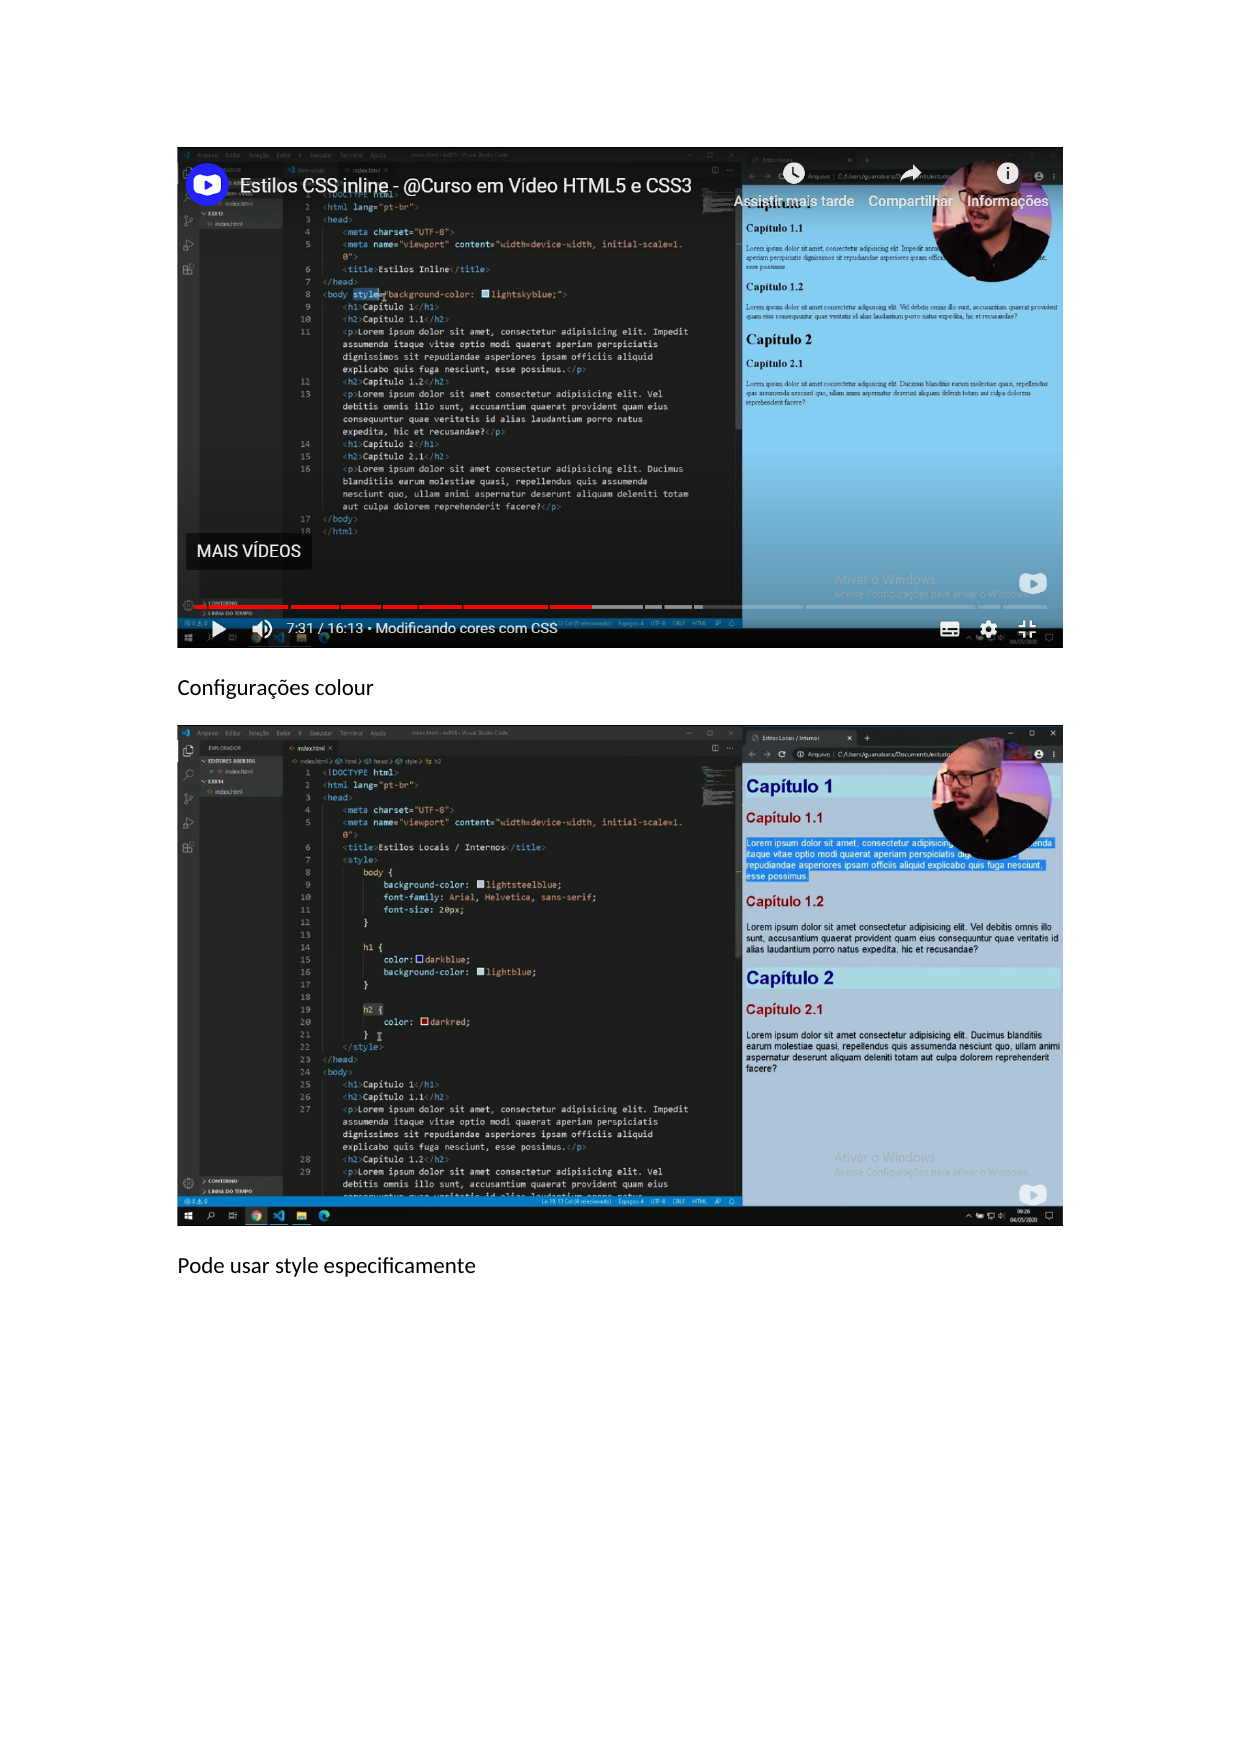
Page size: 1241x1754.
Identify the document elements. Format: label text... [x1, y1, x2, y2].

text Configurações colour [177, 673, 1063, 701]
picture [177, 147, 1063, 648]
text Pode usar style especificamente [177, 1251, 1063, 1279]
picture [177, 725, 1063, 1226]
